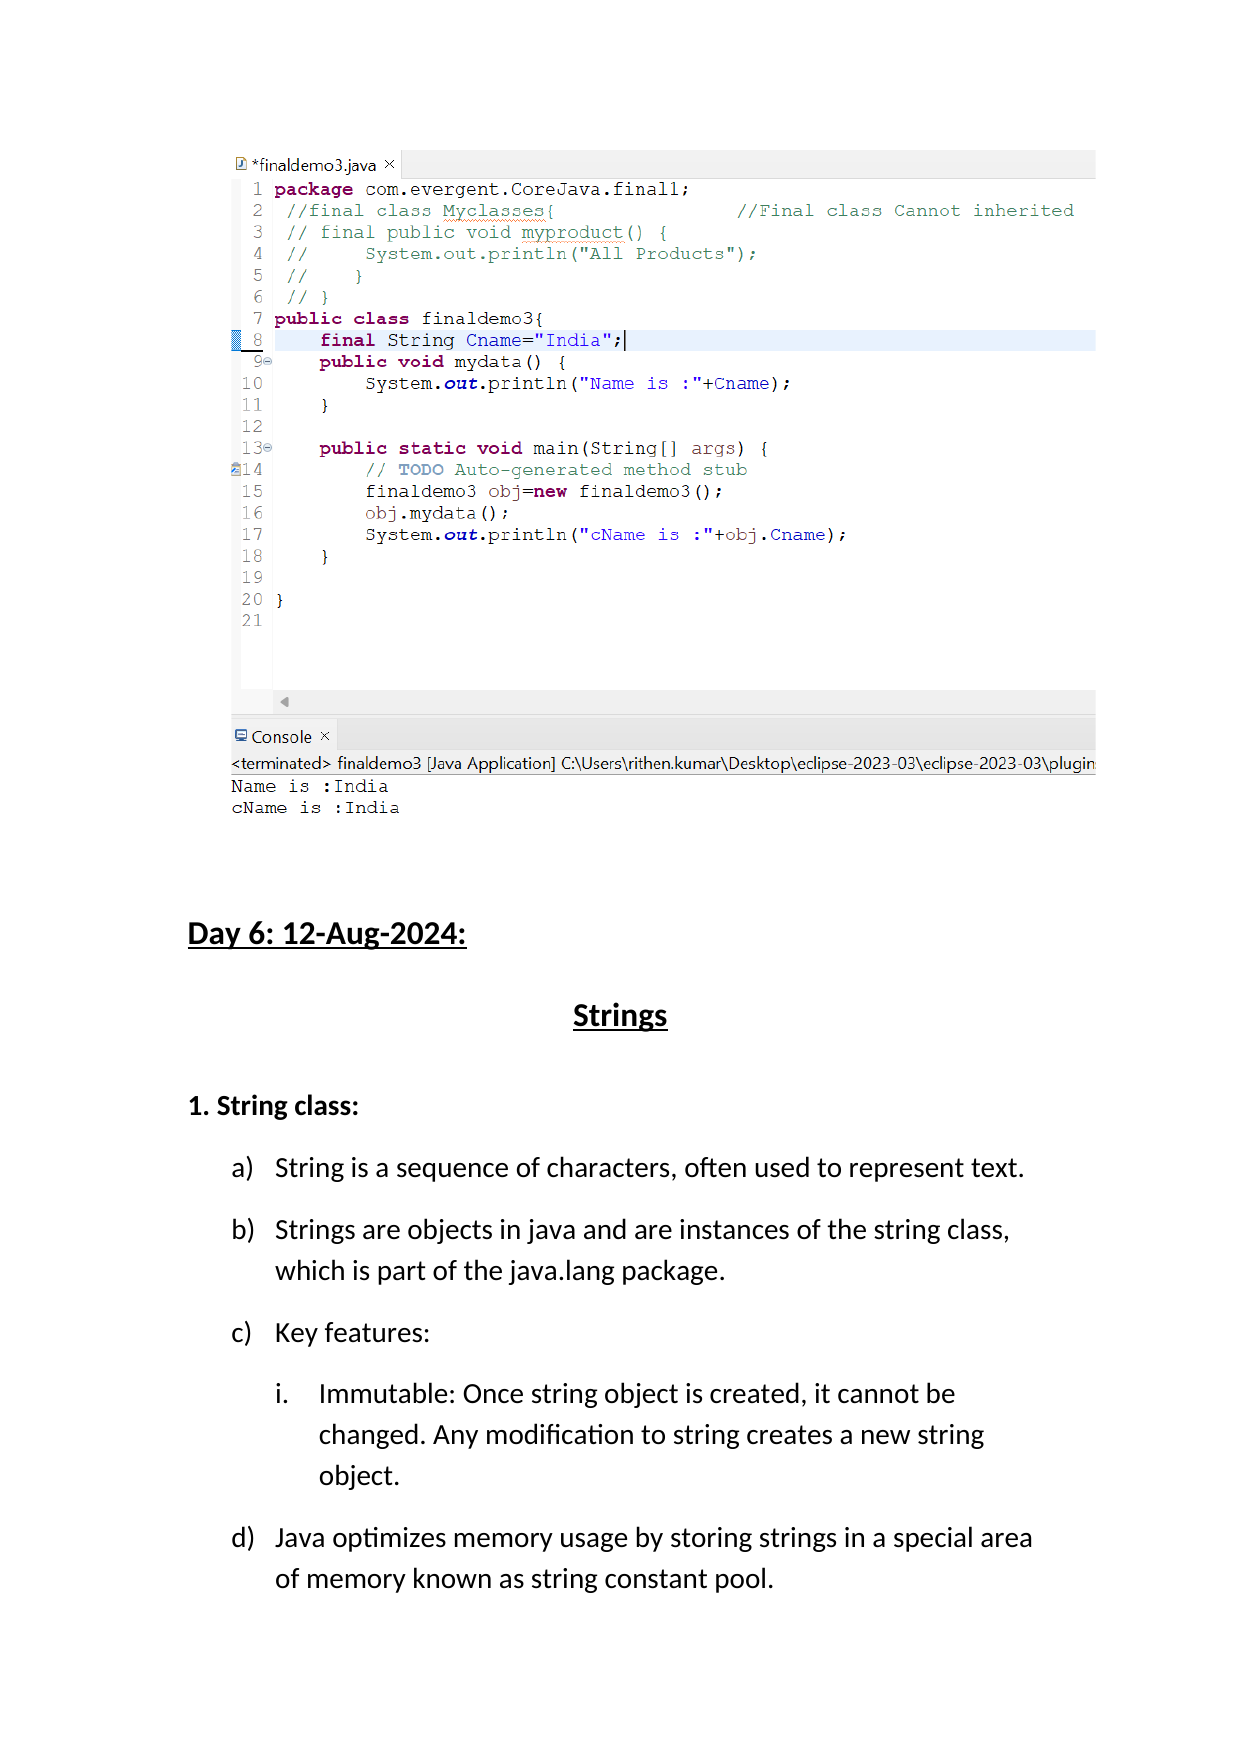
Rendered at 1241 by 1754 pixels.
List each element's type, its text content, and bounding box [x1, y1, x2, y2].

text Day 6: 12-Aug-2024: [187, 912, 1053, 953]
list Strings are objects in java and are instances of the string class, which is part of the java.lang package. [231, 1211, 1053, 1288]
list String is a sequence of characters, often used to represent text. [231, 1149, 1053, 1185]
list Immutable: Once string object is created, it cannot be changed. Any modification to string creates a new string object. [275, 1376, 1053, 1493]
list Key features: [231, 1314, 1053, 1349]
picture [231, 150, 1096, 826]
list String class: [187, 1087, 1053, 1123]
list Strings [187, 994, 1053, 1034]
list Java optimizes memory usage by storing strings in a special area of memory known as string constant pool. [231, 1519, 1053, 1596]
